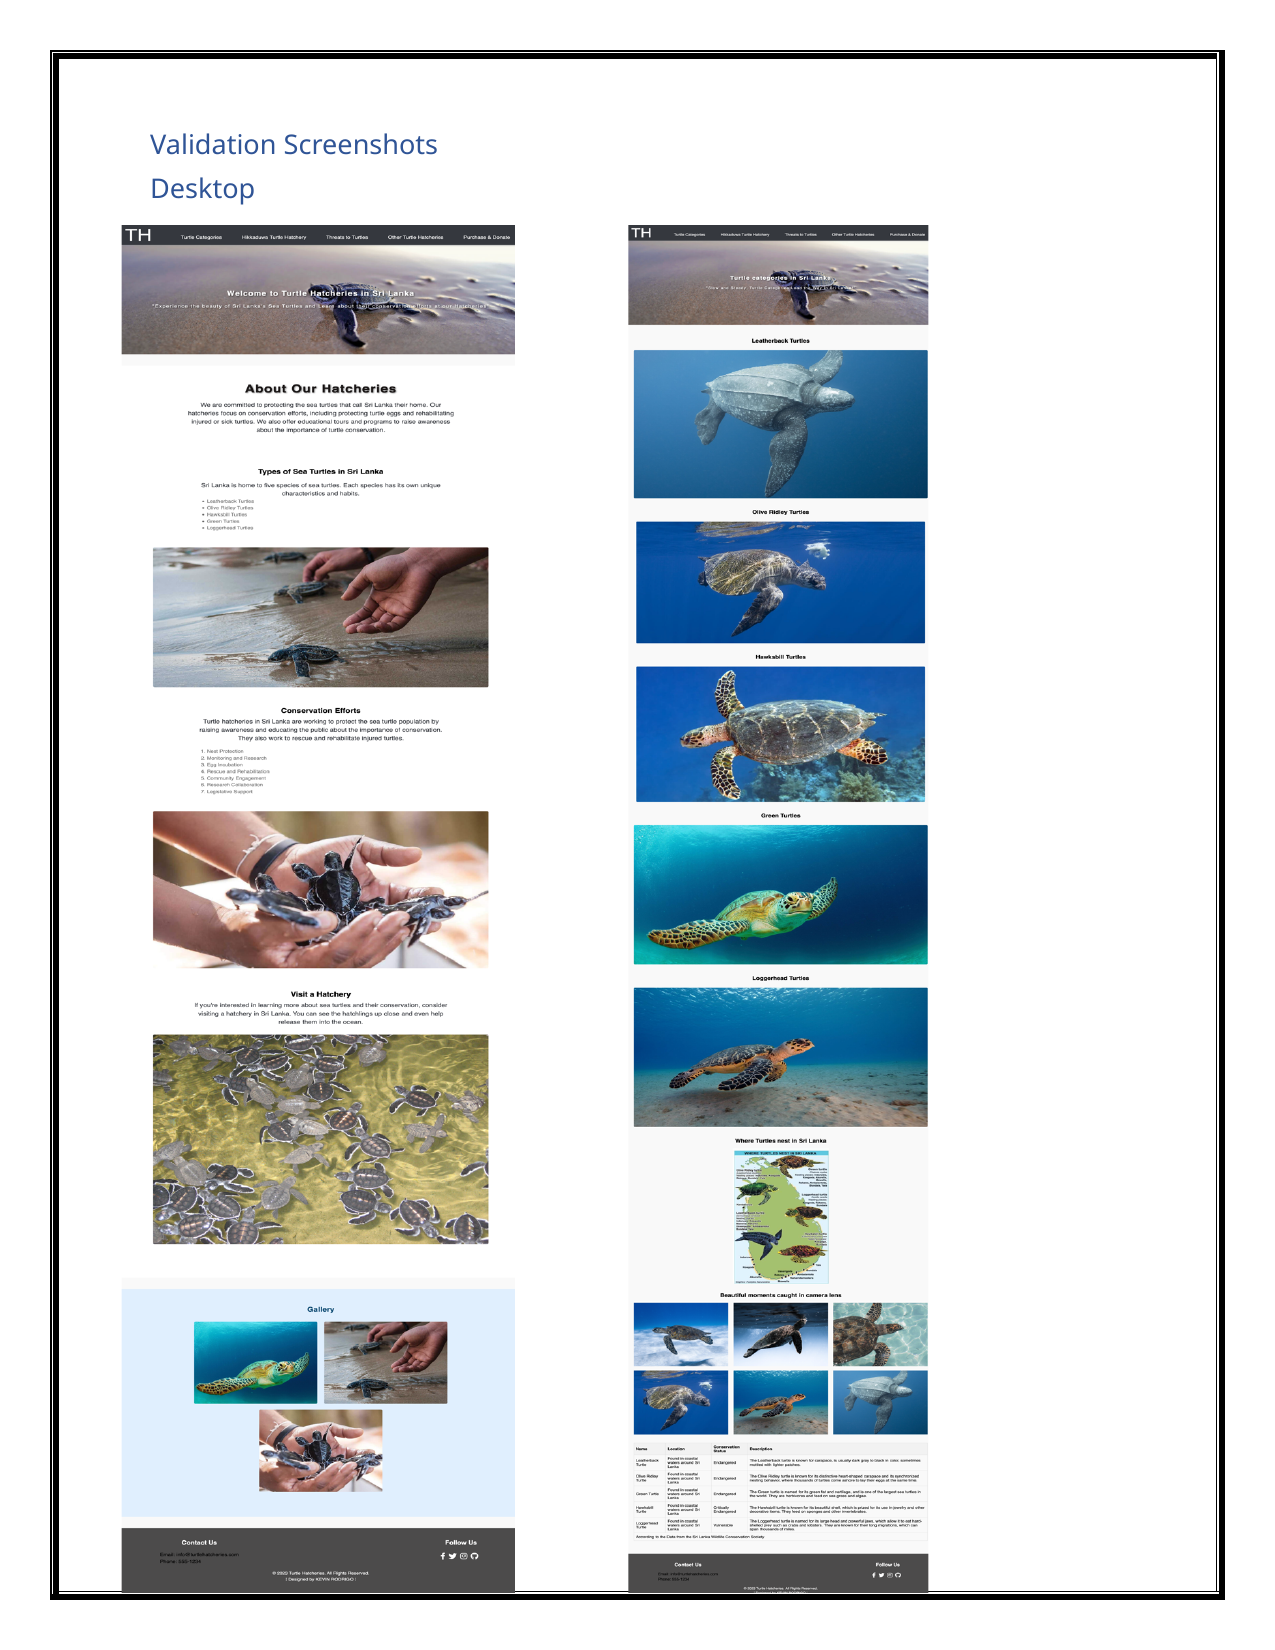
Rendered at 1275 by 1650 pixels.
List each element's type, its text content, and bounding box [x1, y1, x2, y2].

picture [628, 225, 929, 1593]
subtitle Validation Screenshots [150, 126, 1125, 162]
picture [121, 225, 515, 1593]
subtitle Desktop [150, 169, 1125, 206]
